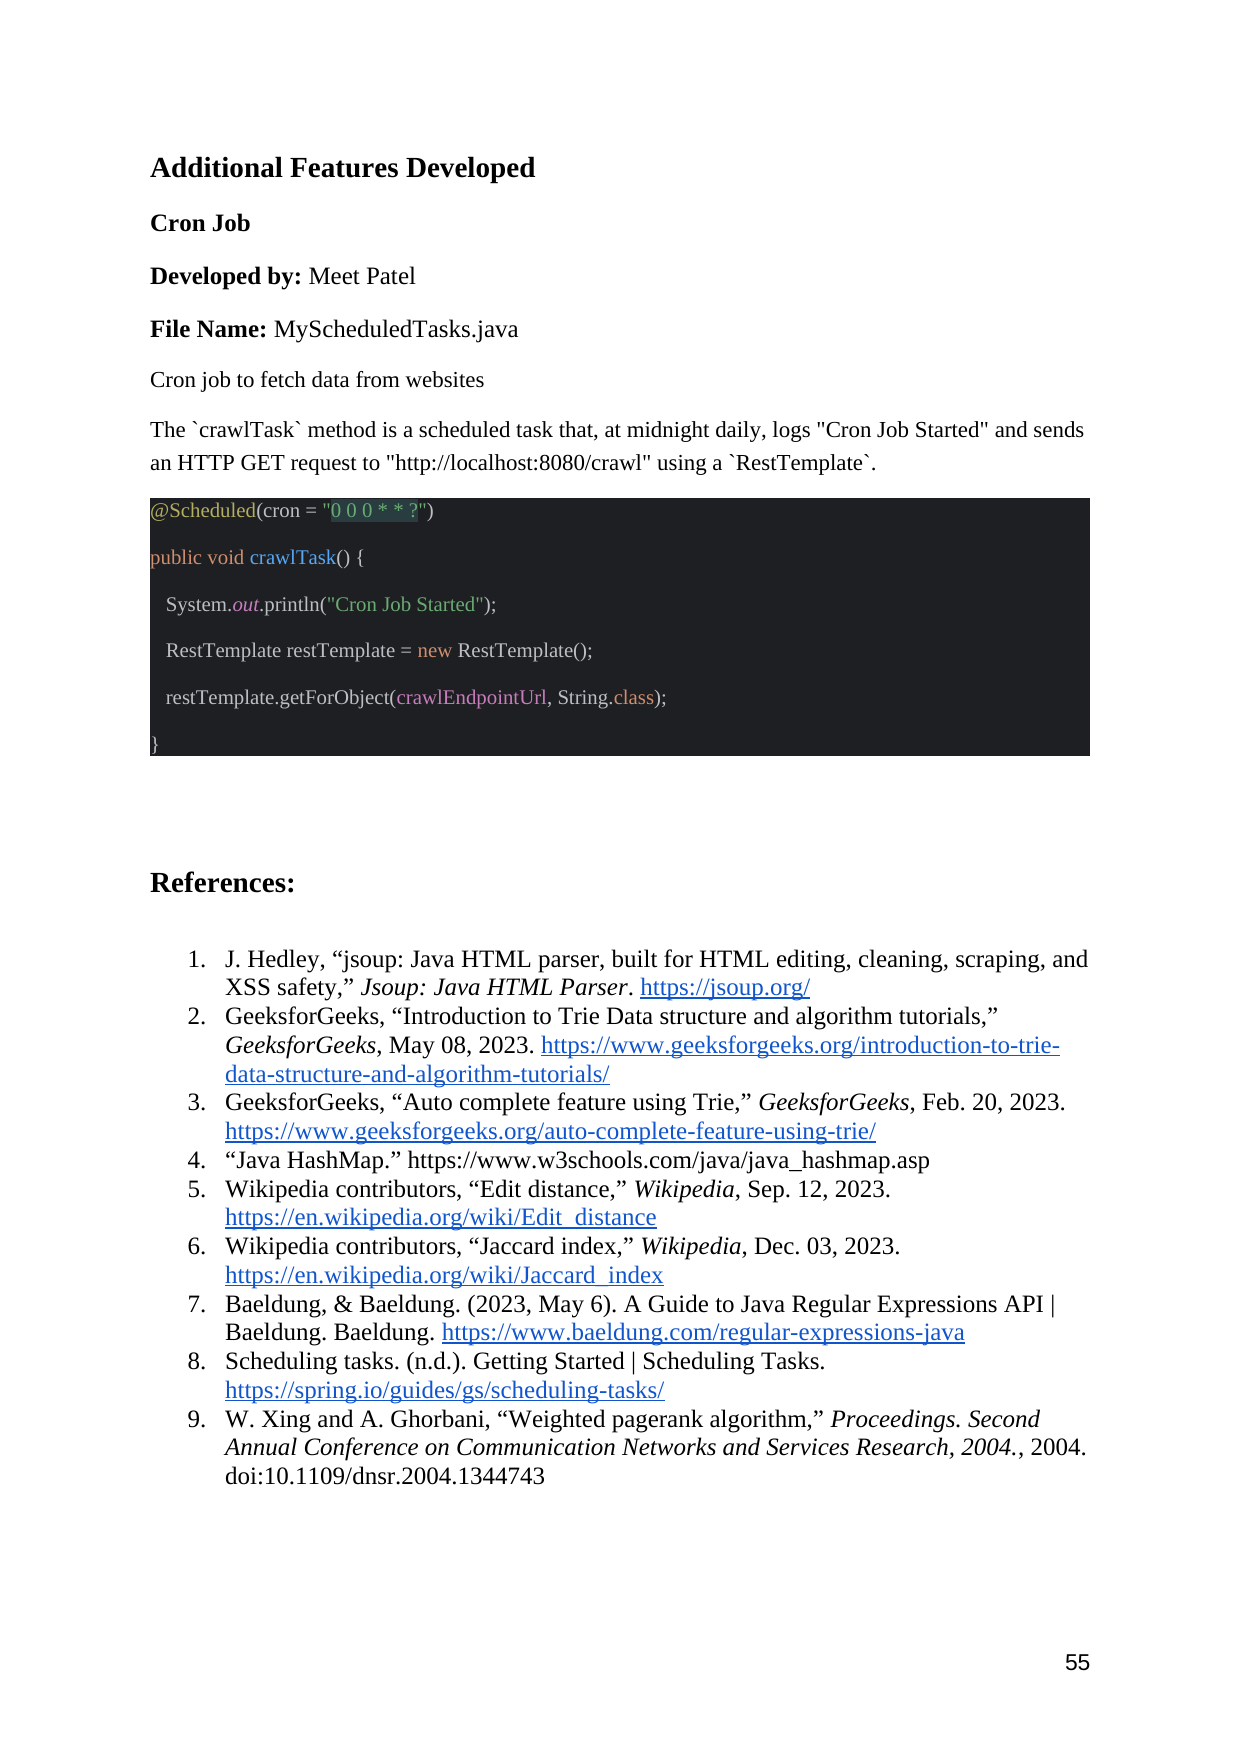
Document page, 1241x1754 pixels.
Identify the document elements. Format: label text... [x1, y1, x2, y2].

list Wikipedia contributors, “Edit distance,” Wikipedia, Sep. 12, 2023. https://en.wikipedia.org/wiki/Edit_distance [187, 1174, 1090, 1231]
list W. Xing and A. Ghorbani, “Weighted pagerank algorithm,” Proceedings. Second Annual Conference on Communication Networks and Services Research, 2004., 2004. doi:10.1109/dnsr.2004.1344743 [187, 1404, 1090, 1490]
text } [150, 732, 1090, 756]
text Cron Job [150, 208, 1090, 237]
text Cron job to fetch data from websites [150, 366, 1090, 393]
list Wikipedia contributors, “Jaccard index,” Wikipedia, Dec. 03, 2023. https://en.wikipedia.org/wiki/Jaccard_index [187, 1231, 1090, 1289]
text restTemplate.getForObject(crawlEndpointUrl, String.class); [150, 685, 1090, 709]
subtitle References: [150, 865, 1090, 898]
text Developed by: Meet Patel [150, 261, 1090, 290]
list Scheduling tasks. (n.d.). Getting Started | Scheduling Tasks. https://spring.io/guides/gs/scheduling-tasks/ [187, 1346, 1090, 1404]
list J. Hedley, “jsoup: Java HTML parser, built for HTML editing, cleaning, scraping, and XSS safety,” Jsoup: Java HTML Parser. https://jsoup.org/ [187, 944, 1090, 1001]
list GeeksforGeeks, “Auto complete feature using Trie,” GeeksforGeeks, Feb. 20, 2023. https://www.geeksforgeeks.org/auto-complete-feature-using-trie/ [187, 1087, 1090, 1145]
text RestTemplate restTemplate = new RestTemplate(); [150, 638, 1090, 662]
text The `crawlTask` method is a scheduled task that, at midnight daily, logs "Cron Job Started" and sends an HTTP GET request to "http://localhost:8080/crawl" using a `RestTemplate`. [150, 416, 1090, 475]
text System.out.println("Cron Job Started"); [150, 592, 1090, 616]
text @Scheduled(cron = "0 0 0 * * ?") [150, 498, 1090, 522]
subtitle Additional Features Developed [150, 150, 1090, 183]
text File Name: MyScheduledTasks.java [150, 314, 1090, 342]
text public void crawlTask() { [150, 545, 1090, 569]
list GeeksforGeeks, “Introduction to Trie Data structure and algorithm tutorials,” GeeksforGeeks, May 08, 2023. https://www.geeksforgeeks.org/introduction-to-trie-data-structure-and-algorithm-tutorials/ [187, 1001, 1090, 1087]
list “Java HashMap.” https://www.w3schools.com/java/java_hashmap.asp [187, 1145, 1090, 1174]
list Baeldung, & Baeldung. (2023, May 6). A Guide to Java Regular Expressions API | Baeldung. Baeldung. https://www.baeldung.com/regular-expressions-java [187, 1289, 1090, 1346]
